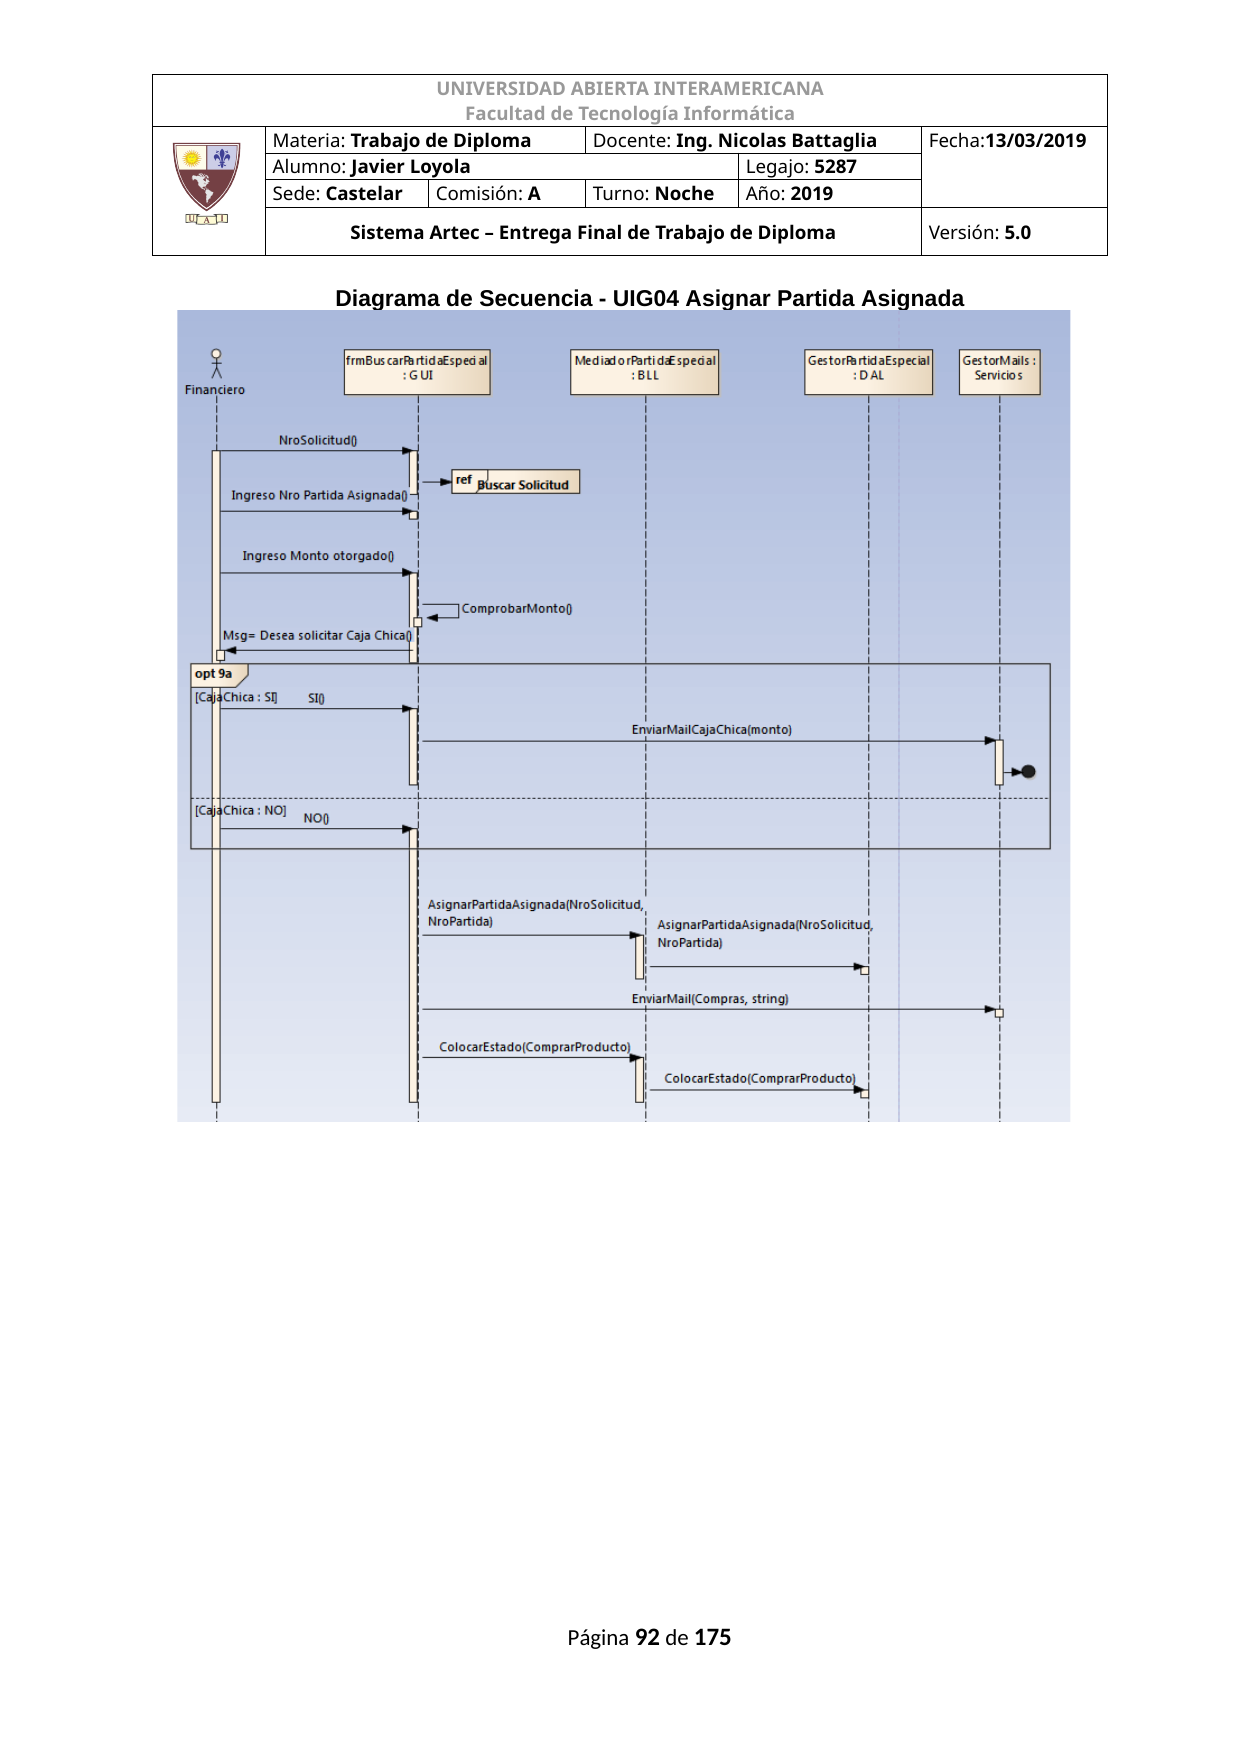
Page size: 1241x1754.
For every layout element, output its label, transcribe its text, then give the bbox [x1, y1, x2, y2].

picture [177, 310, 1071, 1122]
picture [157, 136, 257, 228]
text Diagrama de Secuencia - UIG04 Asignar Partida Asignada [177, 284, 1122, 311]
